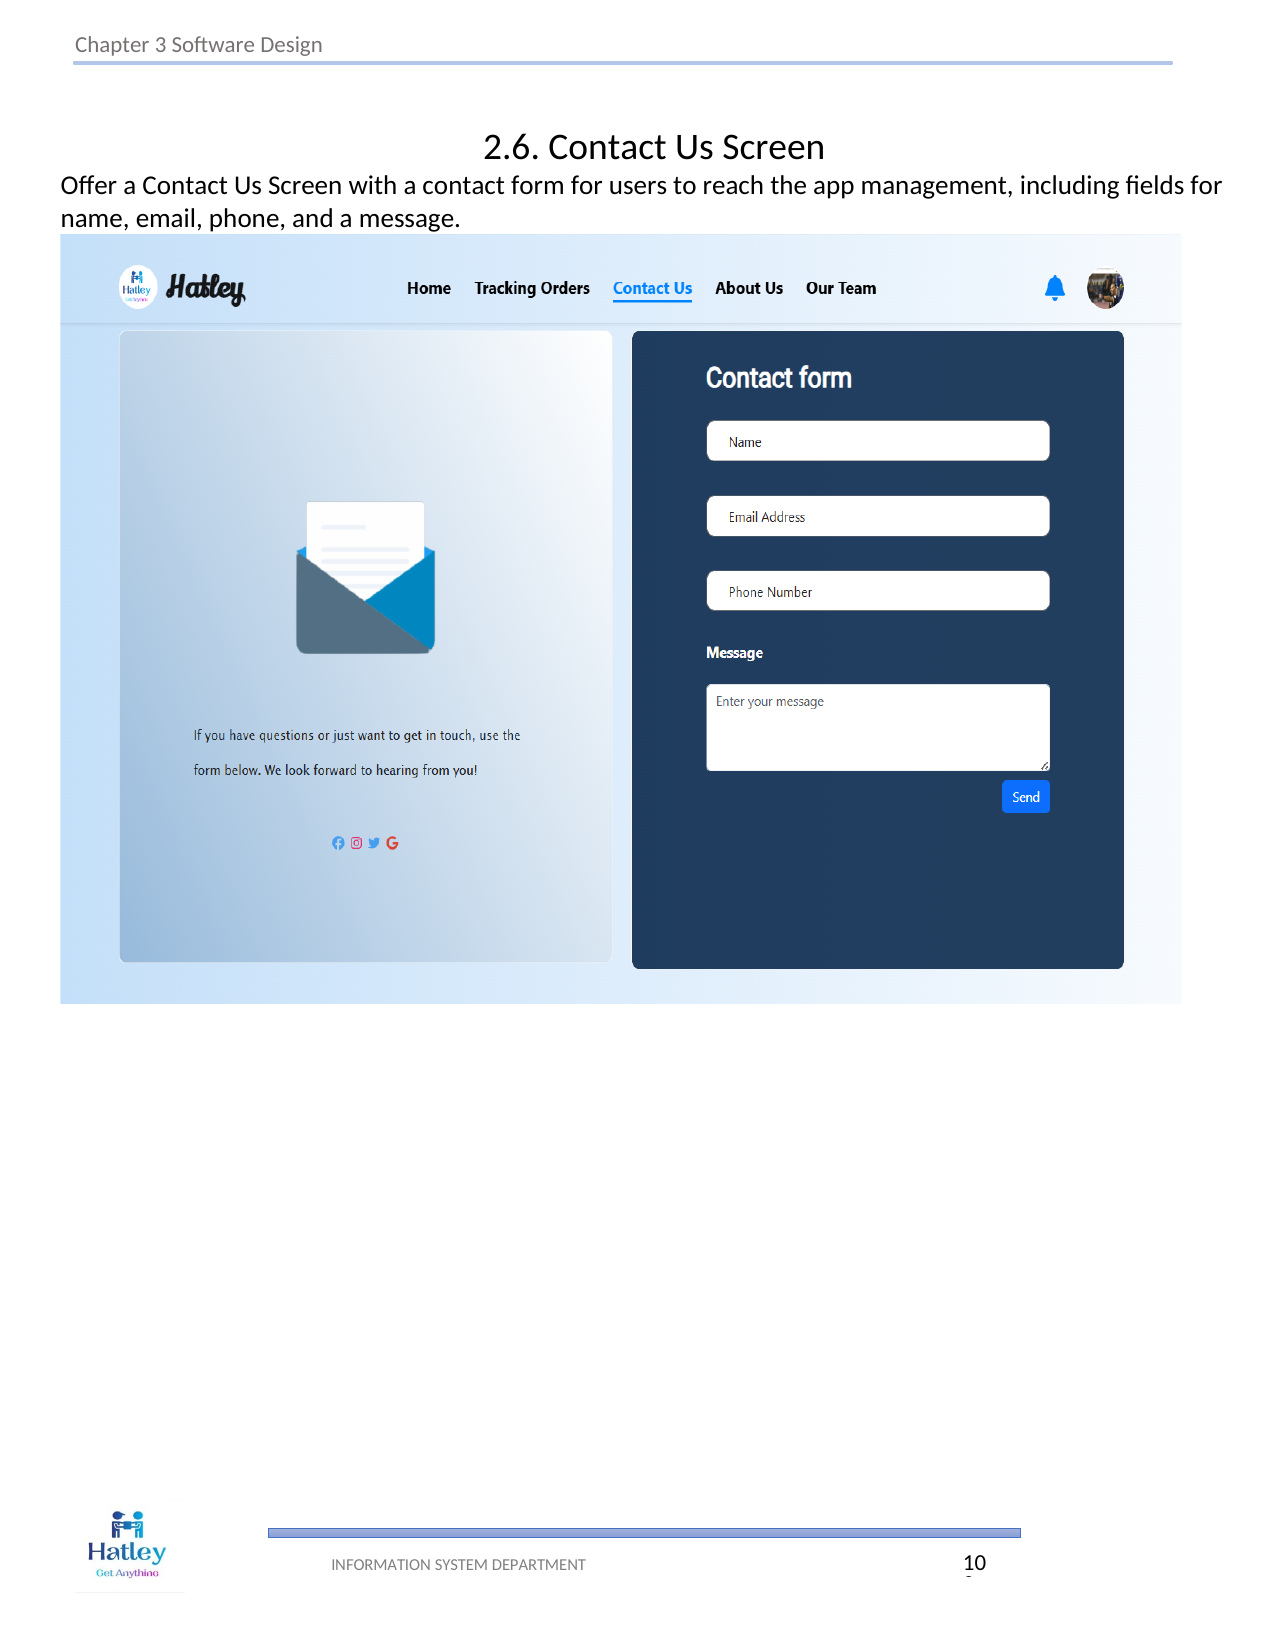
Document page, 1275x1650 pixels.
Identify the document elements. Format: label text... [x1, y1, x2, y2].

picture [269, 1529, 1020, 1537]
picture [60, 234, 1182, 1004]
text 2.6. Contact Us Screen [60, 123, 1248, 168]
picture [75, 1498, 185, 1593]
text Offer a Contact Us Screen with a contact form for users to reach the app management, including fields for name, email, phone, and a message. [60, 168, 1248, 234]
